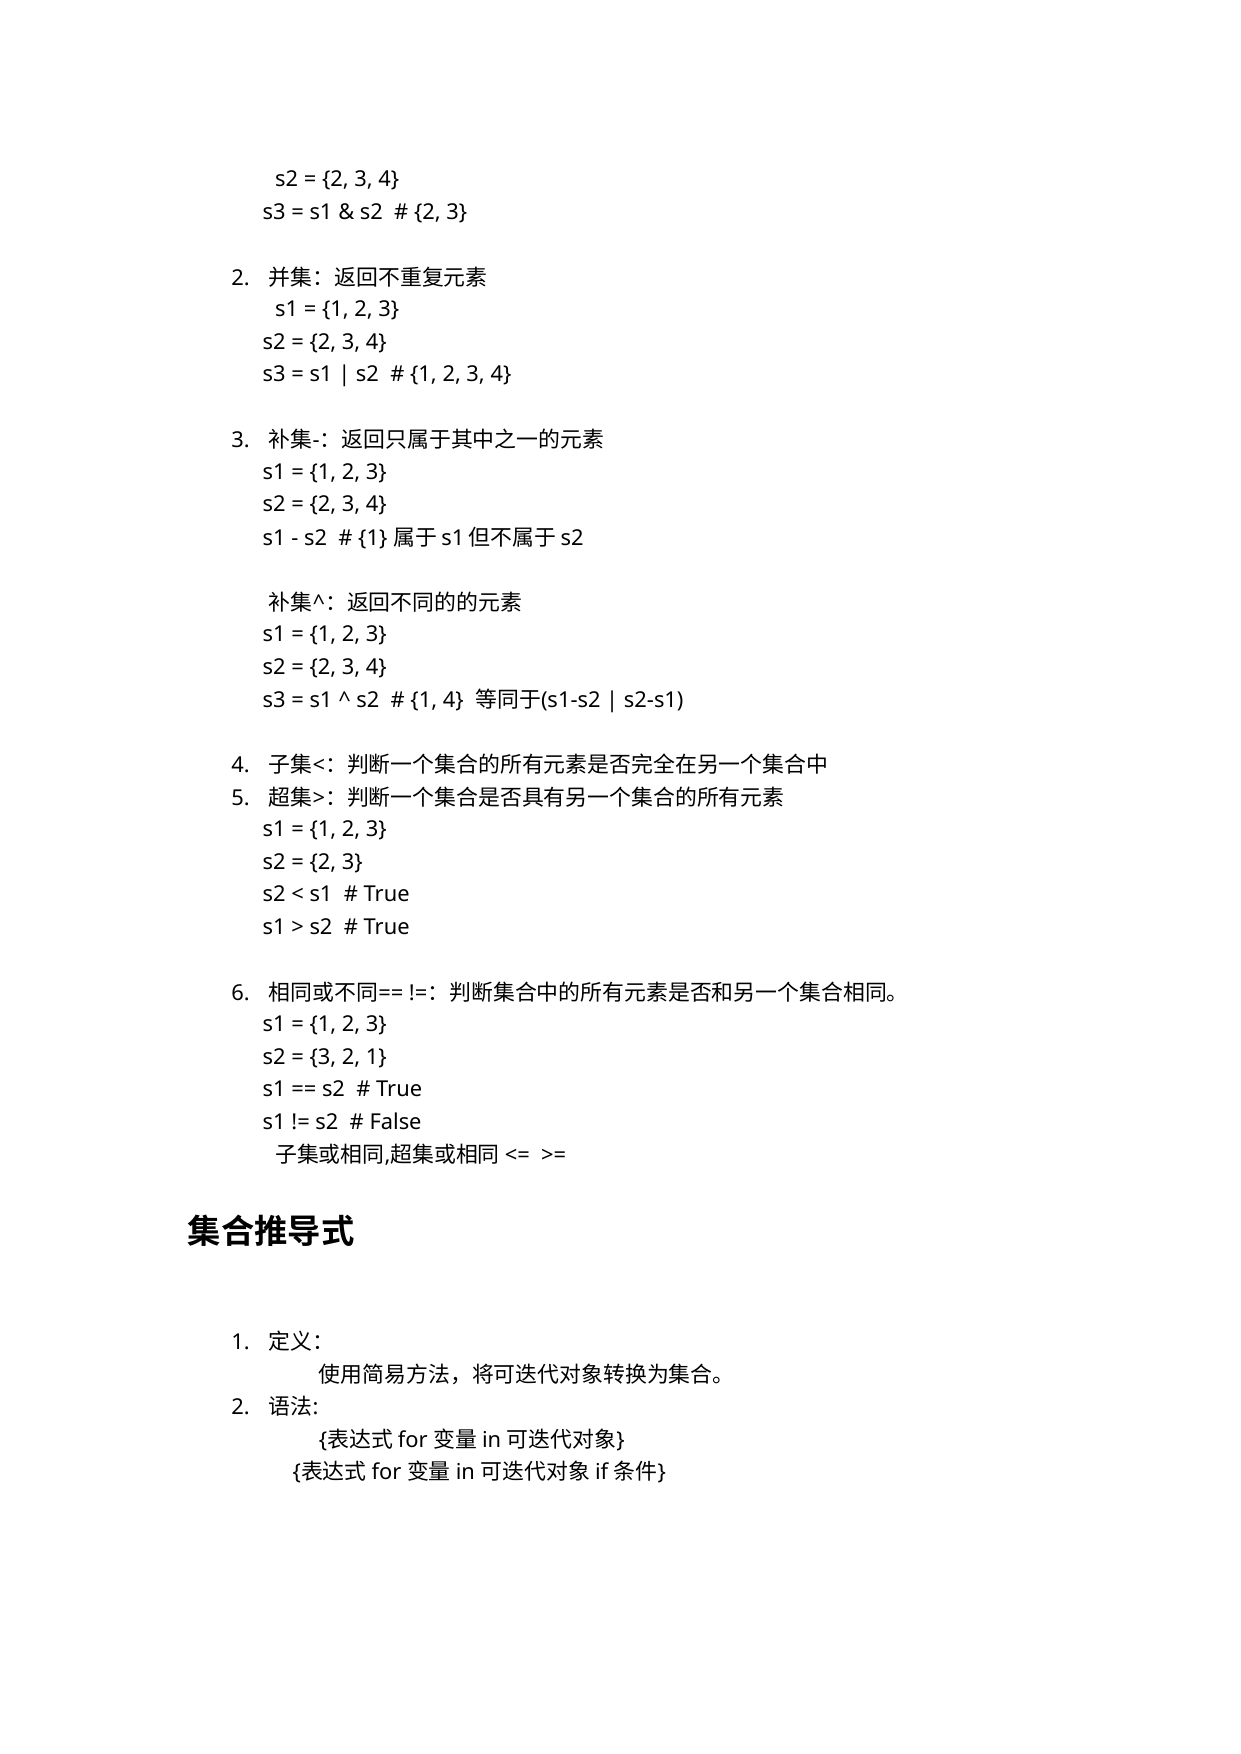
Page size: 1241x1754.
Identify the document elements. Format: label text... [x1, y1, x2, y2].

text s1 = {1, 2, 3} [187, 454, 1053, 487]
text s1 > s2 # True [187, 909, 1053, 942]
list 子集<：判断一个集合的所有元素是否完全在另一个集合中 [231, 747, 1053, 779]
text 使用简易方法，将可迭代对象转换为集合。 [275, 1356, 1053, 1389]
text s2 = {2, 3, 4} [187, 487, 1053, 519]
text s1 = {1, 2, 3} [187, 617, 1053, 649]
text s1 = {1, 2, 3} [231, 292, 1053, 324]
text s2 = {2, 3} [187, 844, 1053, 877]
text s3 = s1 & s2 # {2, 3} [187, 194, 1053, 227]
text s1 = {1, 2, 3} [187, 812, 1053, 844]
text s2 = {2, 3, 4} [187, 324, 1053, 357]
list 补集^：返回不同的的元素 [269, 584, 1053, 617]
text s3 = s1 | s2 # {1, 2, 3, 4} [187, 357, 1053, 389]
subtitle 集合推导式 [187, 1197, 1053, 1262]
text s1 != s2 # False [187, 1104, 1053, 1137]
text {表达式 for 变量 in 可迭代对象} [275, 1421, 1053, 1454]
list 超集>：判断一个集合是否具有另一个集合的所有元素 [231, 779, 1053, 812]
text {表达式 for 变量 in 可迭代对象 if 条件} [231, 1454, 1053, 1486]
text 子集或相同,超集或相同 <= >= [231, 1137, 1053, 1169]
text s3 = s1 ^ s2 # {1, 4} 等同于(s1-s2 | s2-s1) [187, 682, 1053, 714]
list 定义： [231, 1324, 1053, 1356]
list 并集：返回不重复元素 [231, 259, 1053, 292]
list 补集-：返回只属于其中之一的元素 [231, 422, 1053, 454]
text s1 - s2 # {1} 属于s1但不属于s2 [187, 519, 1053, 552]
text s1 = {1, 2, 3} [187, 1007, 1053, 1039]
text s2 = {3, 2, 1} [187, 1039, 1053, 1072]
text s2 = {2, 3, 4} [231, 162, 1053, 194]
list 语法: [231, 1389, 1053, 1421]
list 相同或不同== !=：判断集合中的所有元素是否和另一个集合相同。 [231, 974, 1053, 1007]
text s2 = {2, 3, 4} [187, 649, 1053, 682]
text s1 == s2 # True [187, 1072, 1053, 1104]
text s2 < s1 # True [187, 877, 1053, 909]
